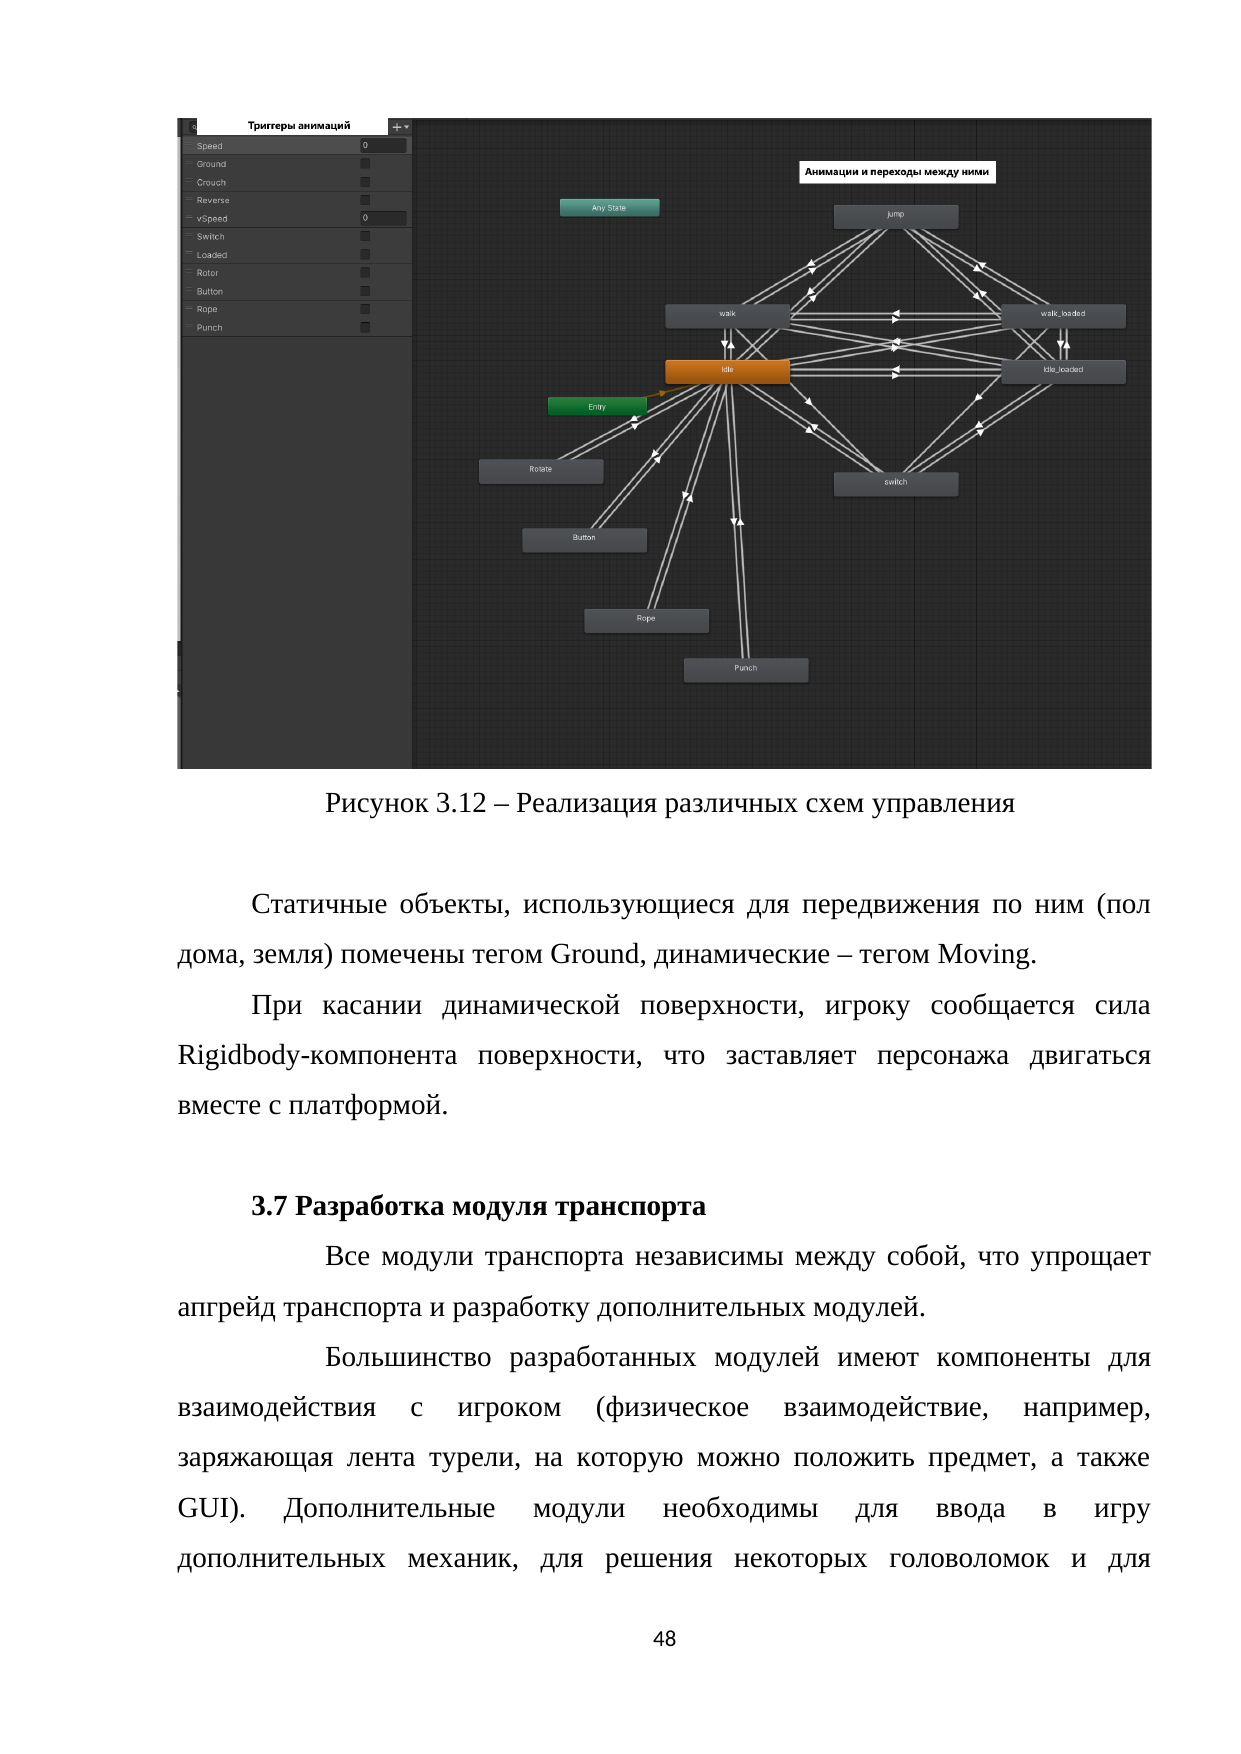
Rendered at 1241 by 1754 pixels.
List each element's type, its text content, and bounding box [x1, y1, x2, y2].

picture [177, 118, 1152, 769]
text При касании динамической поверхности, игроку сообщается сила Rigidbody-компонента поверхности, что заставляет персонажа двигаться вместе с платформой. [177, 987, 1152, 1121]
text Все модули транспорта независимы между собой, что упрощает апгрейд транспорта и разработку дополнительных модулей. [177, 1238, 1152, 1322]
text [177, 1339, 1152, 1574]
text Статичные объекты, использующиеся для передвижения по ним (пол дома, земля) помечены тегом Ground, динамические – тегом Moving. [177, 886, 1152, 970]
text Рисунок 3.12 – Реализация различных схем управления [177, 769, 1152, 819]
subtitle 3.7 Разработка модуля транспорта [177, 1188, 1152, 1222]
